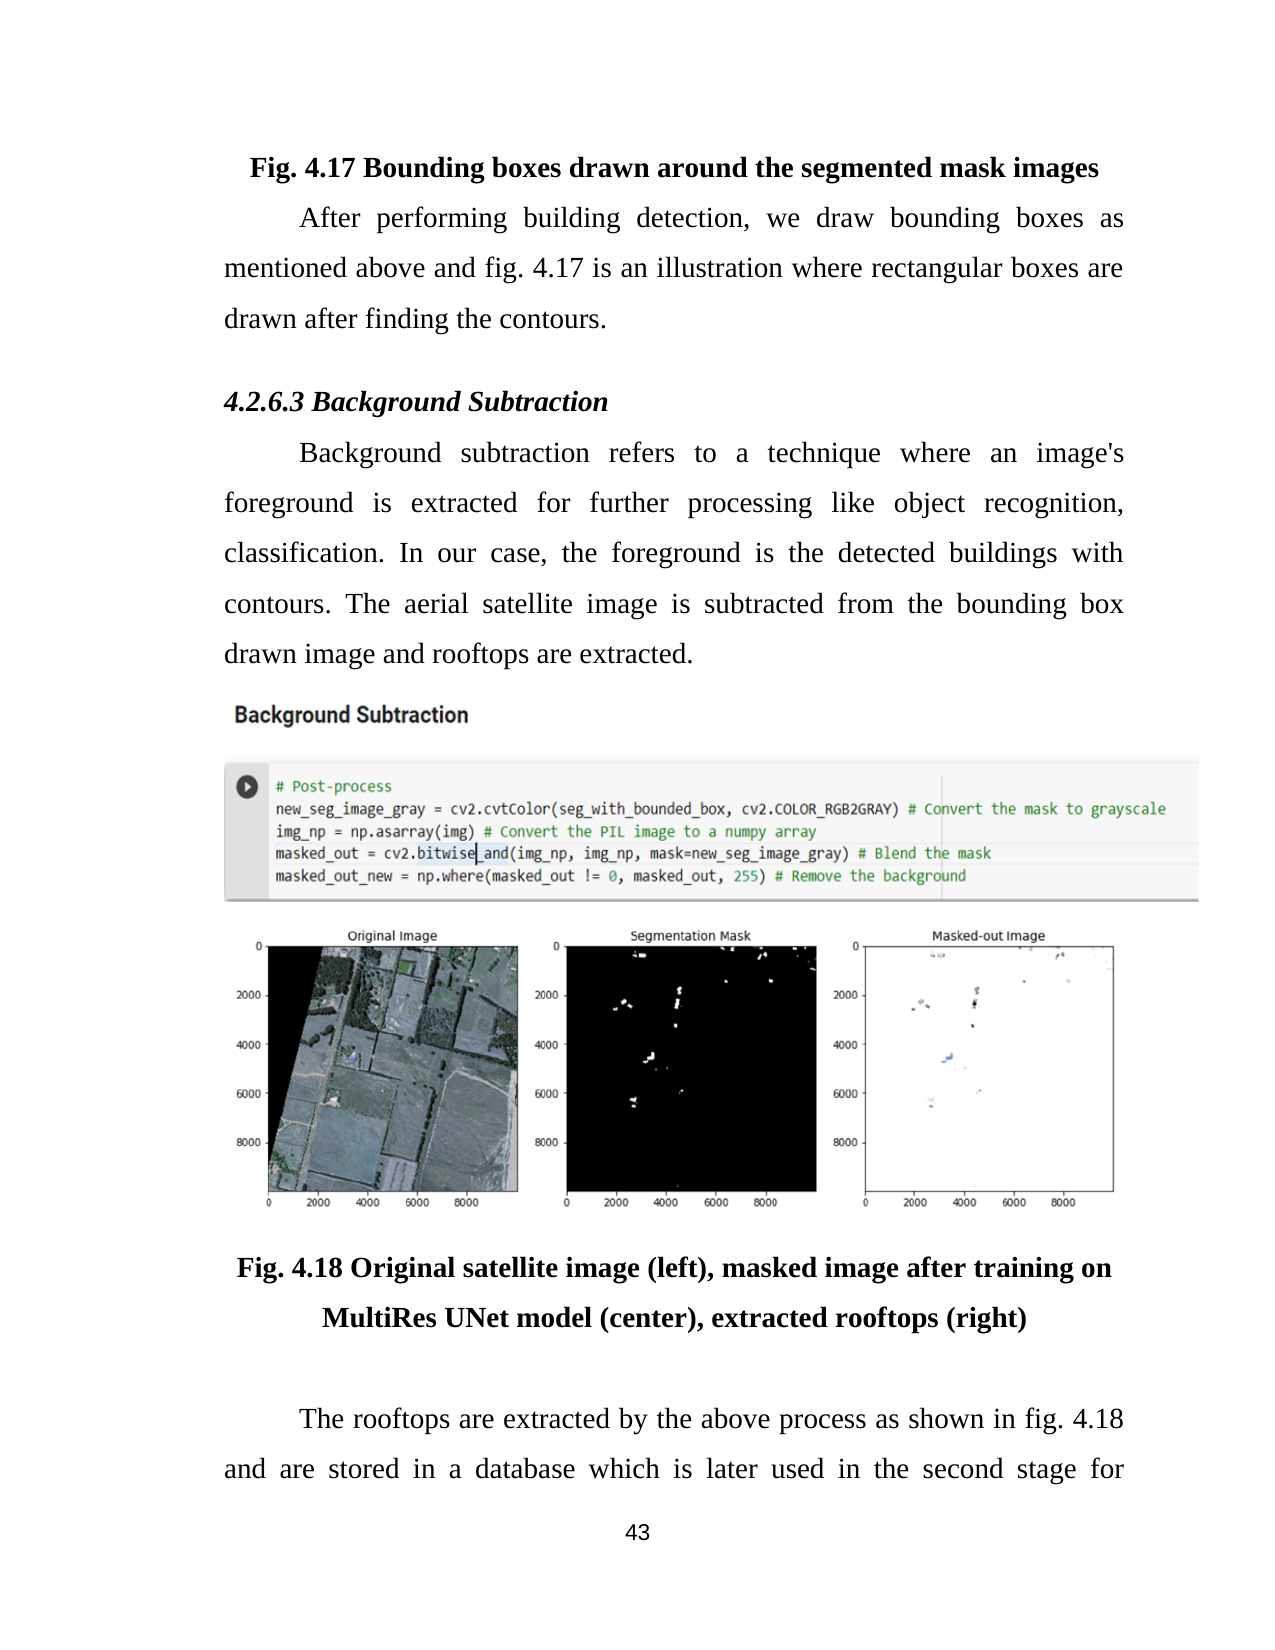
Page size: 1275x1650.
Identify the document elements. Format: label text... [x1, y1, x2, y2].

picture [223, 914, 1143, 1237]
text Fig. 4.17 Bounding boxes drawn around the segmented mask images [224, 150, 1125, 183]
text After performing building detection, we draw bounding boxes as mentioned above and fig. 4.17 is an illustration where rectangular boxes are drawn after finding the contours. [224, 200, 1125, 334]
text Background subtraction refers to a technique where an image's foreground is extracted for further processing like object recognition, classification. In our case, the foreground is the detected buildings with contours. The aerial satellite image is subtracted from the bounding box drawn image and rooftops are extracted. [224, 435, 1125, 670]
picture [223, 686, 1199, 902]
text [224, 1401, 1125, 1485]
text 4.2.6.3 Background Subtraction [224, 384, 1125, 418]
text Fig. 4.18 Original satellite image (left), masked image after training on MultiRes UNet model (center), extracted rooftops (right) [224, 1250, 1125, 1334]
